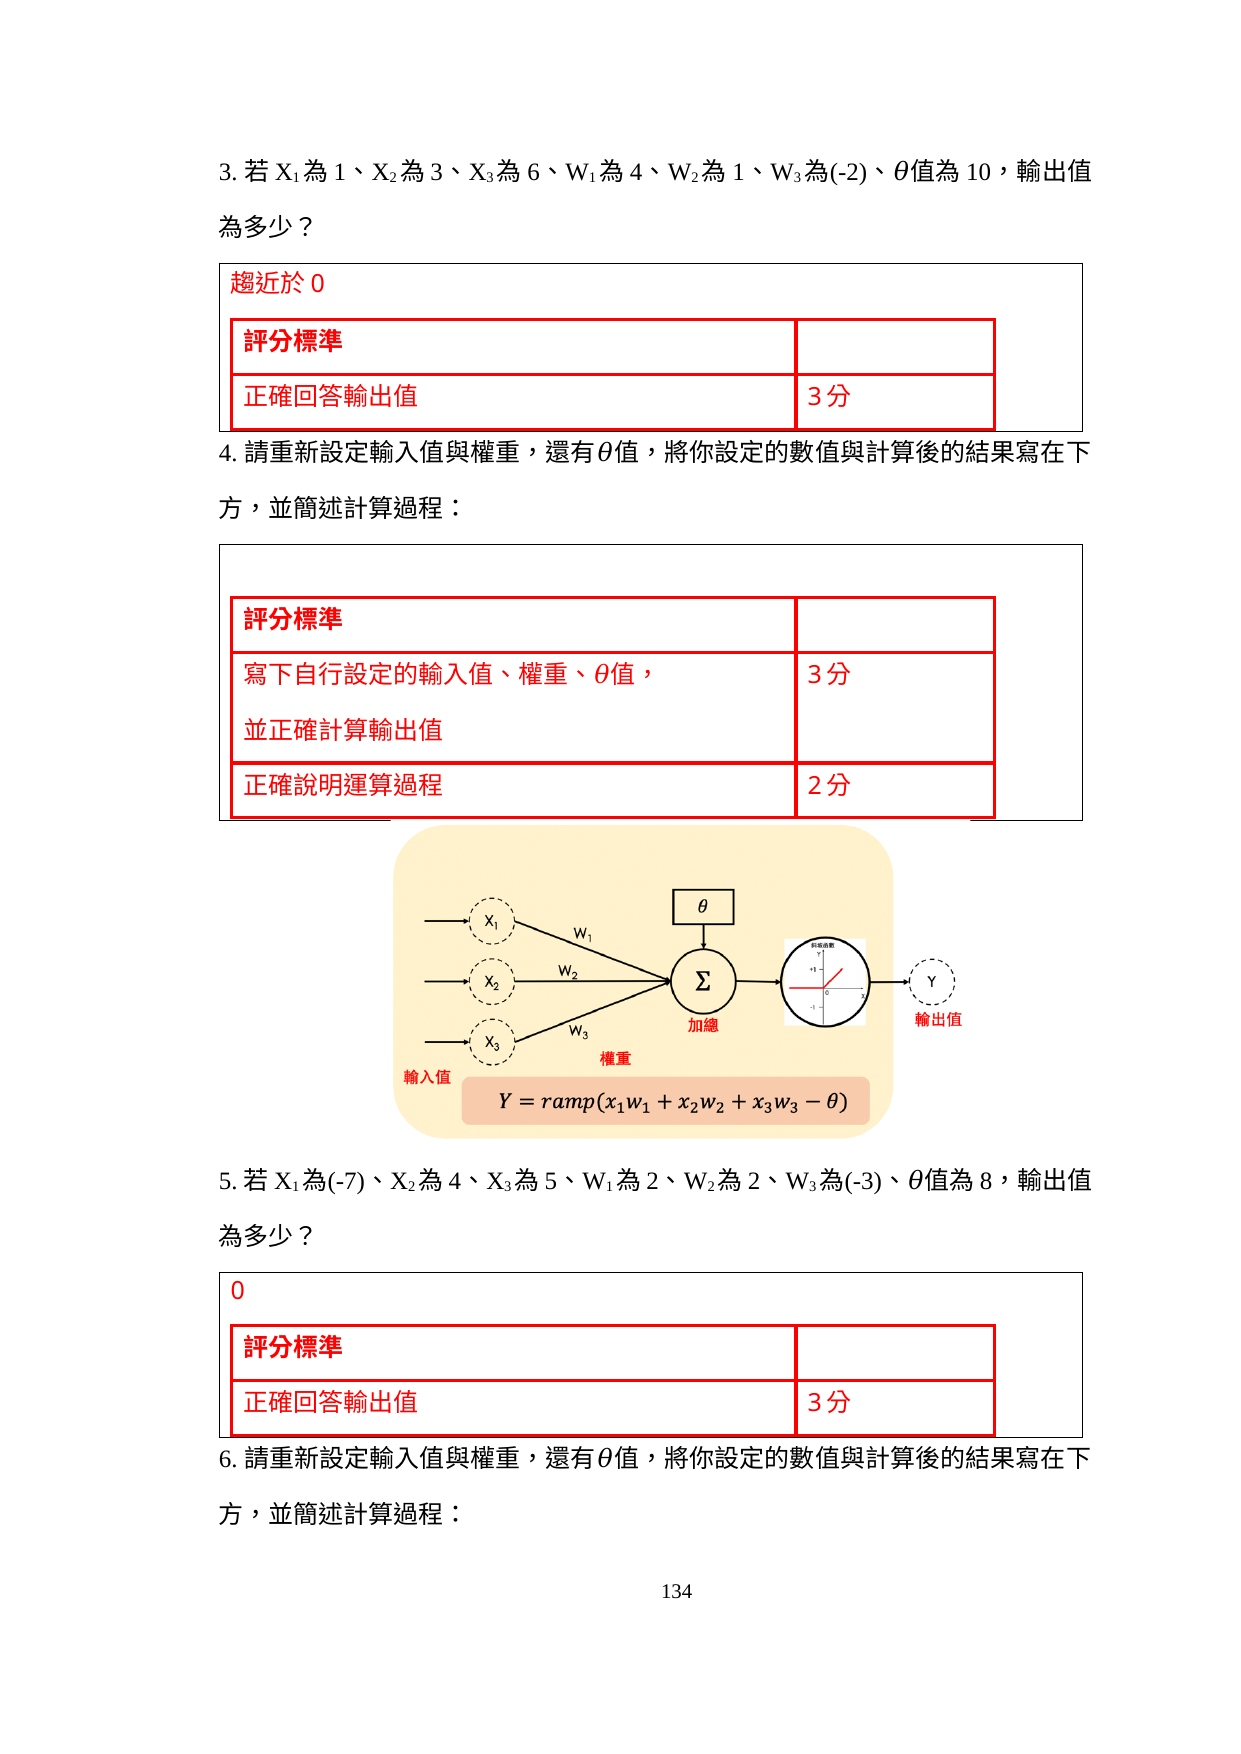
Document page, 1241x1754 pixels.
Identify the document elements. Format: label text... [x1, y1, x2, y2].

table_header 0 [220, 1273, 1082, 1437]
text 3. 若X1為1、X2為3、X3為6、W1為4、W2為1、W3為(-2)、𝜃值為10，輸出值為多少？ [218, 151, 1092, 244]
text 5. 若X1為(-7)、X2為4、X3為5、W1為2、W2為2、W3為(-3)、𝜃值為8，輸出值為多少？ [218, 1160, 1092, 1253]
text 6. 請重新設定輸入值與權重，還有𝜃值，將你設定的數值與計算後的結果寫在下方，並簡述計算過程： [218, 1438, 1092, 1531]
table_header 趨近於0 [220, 264, 1082, 431]
text 4. 請重新設定輸入值與權重，還有𝜃值，將你設定的數值與計算後的結果寫在下方，並簡述計算過程： [218, 432, 1092, 526]
picture [390, 820, 971, 1146]
table_header [220, 545, 1082, 819]
